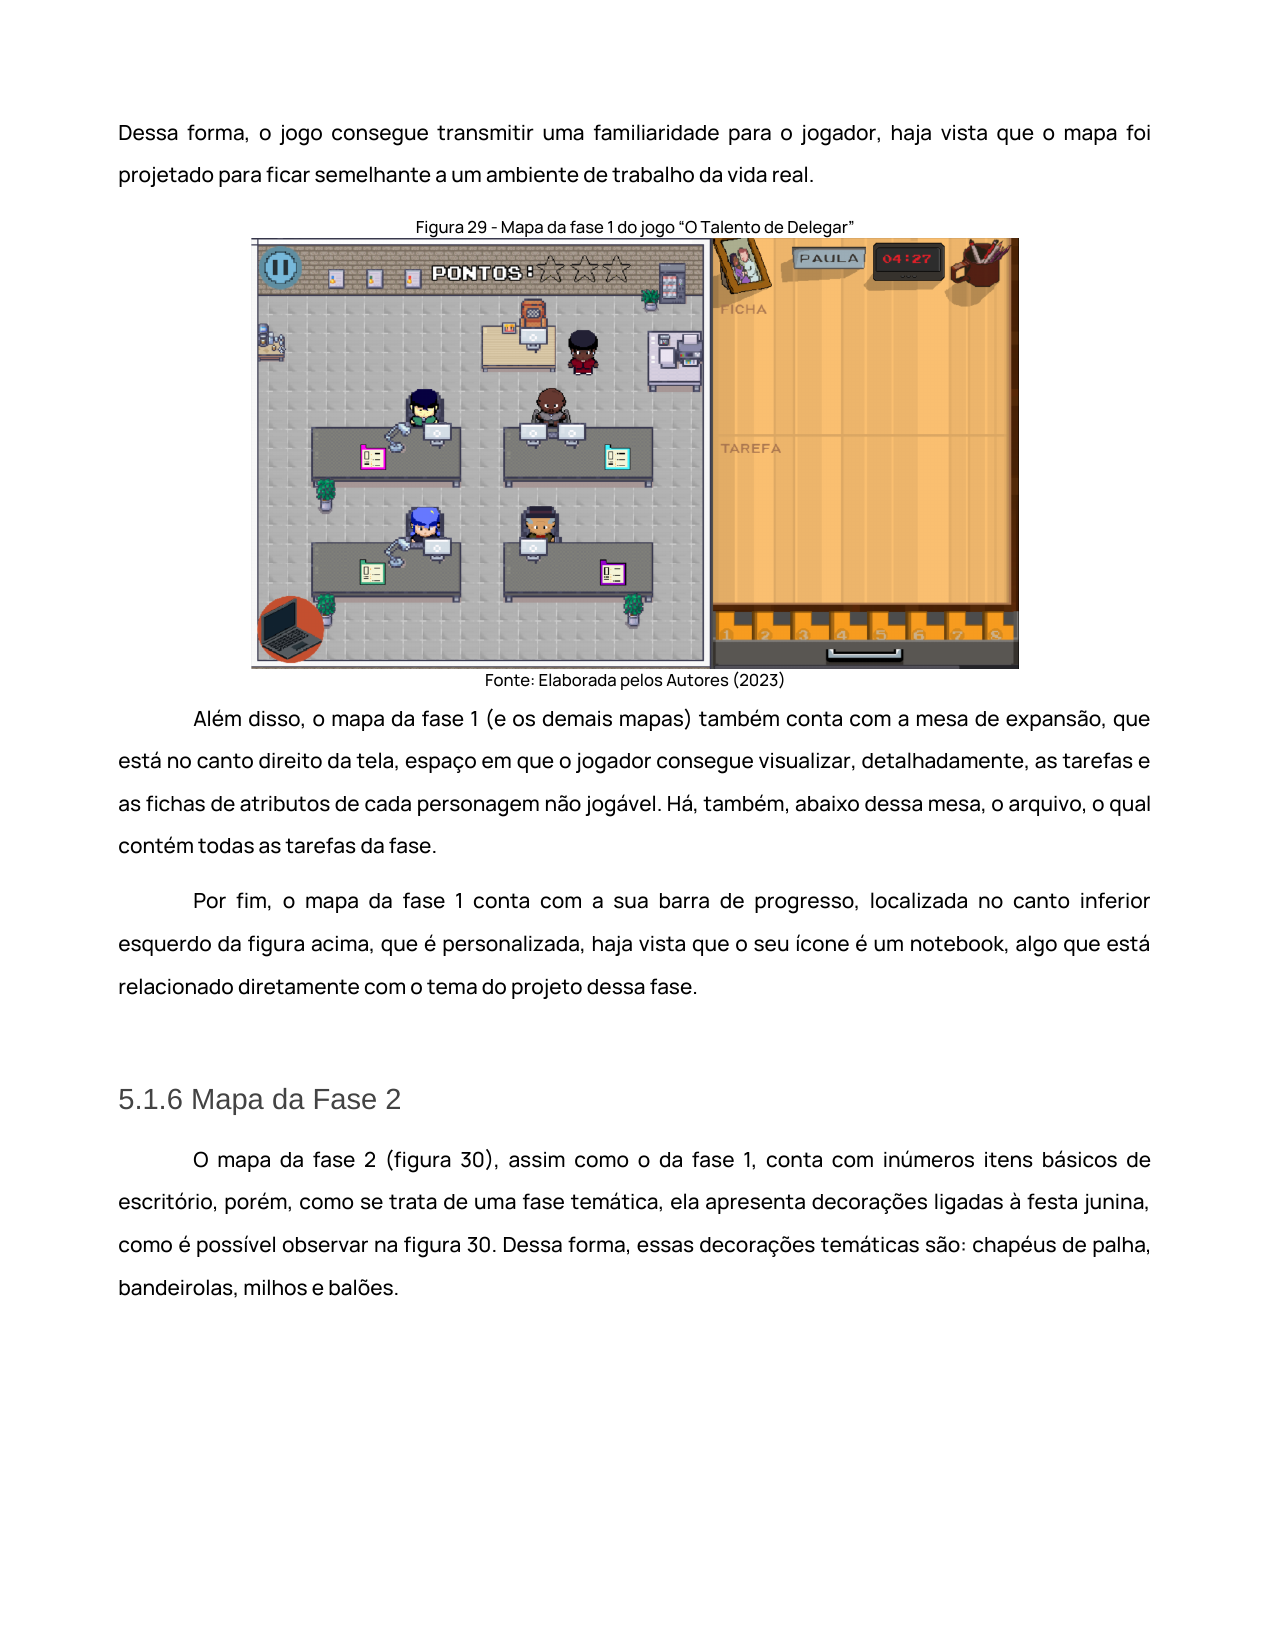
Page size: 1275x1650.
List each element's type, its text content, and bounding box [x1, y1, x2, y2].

text Figura 29 - Mapa da fase 1 do jogo “O Talento de Delegar” [118, 216, 1152, 238]
text Por fim, o mapa da fase 1 conta com a sua barra de progresso, localizada no canto inferior esquerdo da figura acima, que é personalizada, haja vista que o seu ícone é um notebook, algo que está relacionado diretamente com o tema do projeto dessa fase. [118, 887, 1152, 1000]
picture [251, 238, 1019, 669]
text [118, 118, 1152, 189]
text O mapa da fase 2 (figura 30), assim como o da fase 1, conta com inúmeros itens básicos de escritório, porém, como se trata de uma fase temática, ela apresenta decorações ligadas à festa junina, como é possível observar na figura 30. Dessa forma, essas decorações temáticas são: chapéus de palha, bandeirolas, milhos e balões. [118, 1145, 1152, 1301]
text Fonte: Elaborada pelos Autores (2023) [118, 668, 1152, 691]
subtitle 5.1.6 Mapa da Fase 2 [118, 1082, 1152, 1116]
text Além disso, o mapa da fase 1 (e os demais mapas) também conta com a mesa de expansão, que está no canto direito da tela, espaço em que o jogador consegue visualizar, detalhadamente, as tarefas e as fichas de atributos de cada personagem não jogável. Há, também, abaixo dessa mesa, o arquivo, o qual contém todas as tarefas da fase. [118, 704, 1152, 860]
